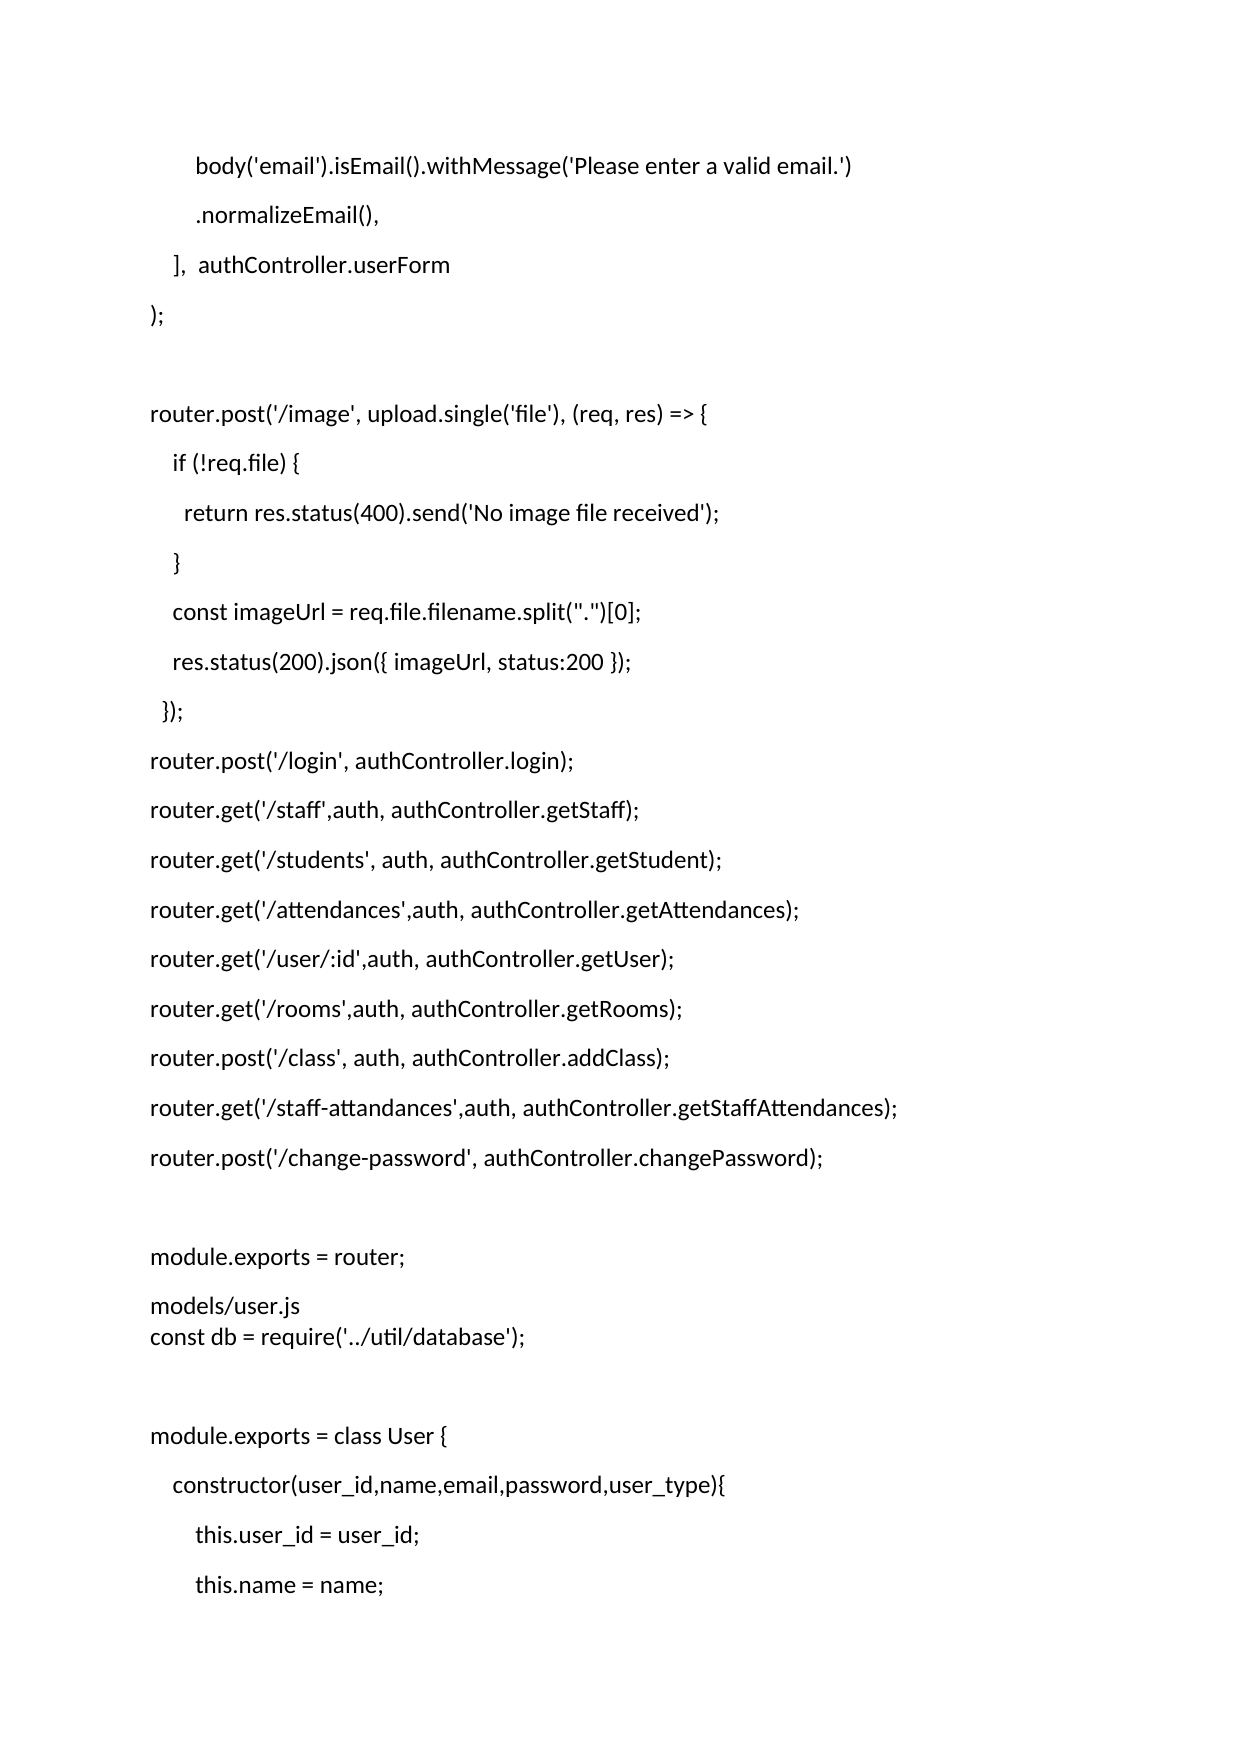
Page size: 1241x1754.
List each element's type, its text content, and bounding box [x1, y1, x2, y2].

text router.post('/class', auth, authController.addClass); [150, 1042, 1090, 1073]
text this.user_id = user_id; [150, 1519, 1090, 1550]
text module.exports = class User { [150, 1420, 1090, 1451]
text router.post('/change-password', authController.changePassword); [150, 1142, 1090, 1172]
text ); [150, 299, 1090, 329]
text const db = require('../util/database'); [150, 1321, 1090, 1351]
text router.get('/attendances',auth, authController.getAttendances); [150, 894, 1090, 924]
text this.name = name; [150, 1569, 1090, 1599]
text router.post('/login', authController.login); [150, 745, 1090, 776]
text models/user.js [150, 1290, 1090, 1321]
text router.get('/staff-attandances',auth, authController.getStaffAttendances); [150, 1092, 1090, 1123]
text const imageUrl = req.file.filename.split(".")[0]; [150, 596, 1090, 627]
text body('email').isEmail().withMessage('Please enter a valid email.') [150, 150, 1090, 181]
text }); [150, 695, 1090, 726]
text res.status(200).json({ imageUrl, status:200 }); [150, 646, 1090, 676]
text constructor(user_id,name,email,password,user_type){ [150, 1470, 1090, 1500]
text router.get('/staff',auth, authController.getStaff); [150, 794, 1090, 825]
text return res.status(400).send('No image file received'); [150, 497, 1090, 528]
text if (!req.file) { [150, 447, 1090, 478]
text } [150, 547, 1090, 577]
text router.get('/rooms',auth, authController.getRooms); [150, 993, 1090, 1023]
text router.get('/user/:id',auth, authController.getUser); [150, 943, 1090, 974]
text router.get('/students', auth, authController.getStudent); [150, 844, 1090, 875]
text router.post('/image', upload.single('file'), (req, res) => { [150, 398, 1090, 428]
text ], authController.userForm [150, 249, 1090, 280]
text .normalizeEmail(), [150, 199, 1090, 230]
text module.exports = router; [150, 1241, 1090, 1271]
